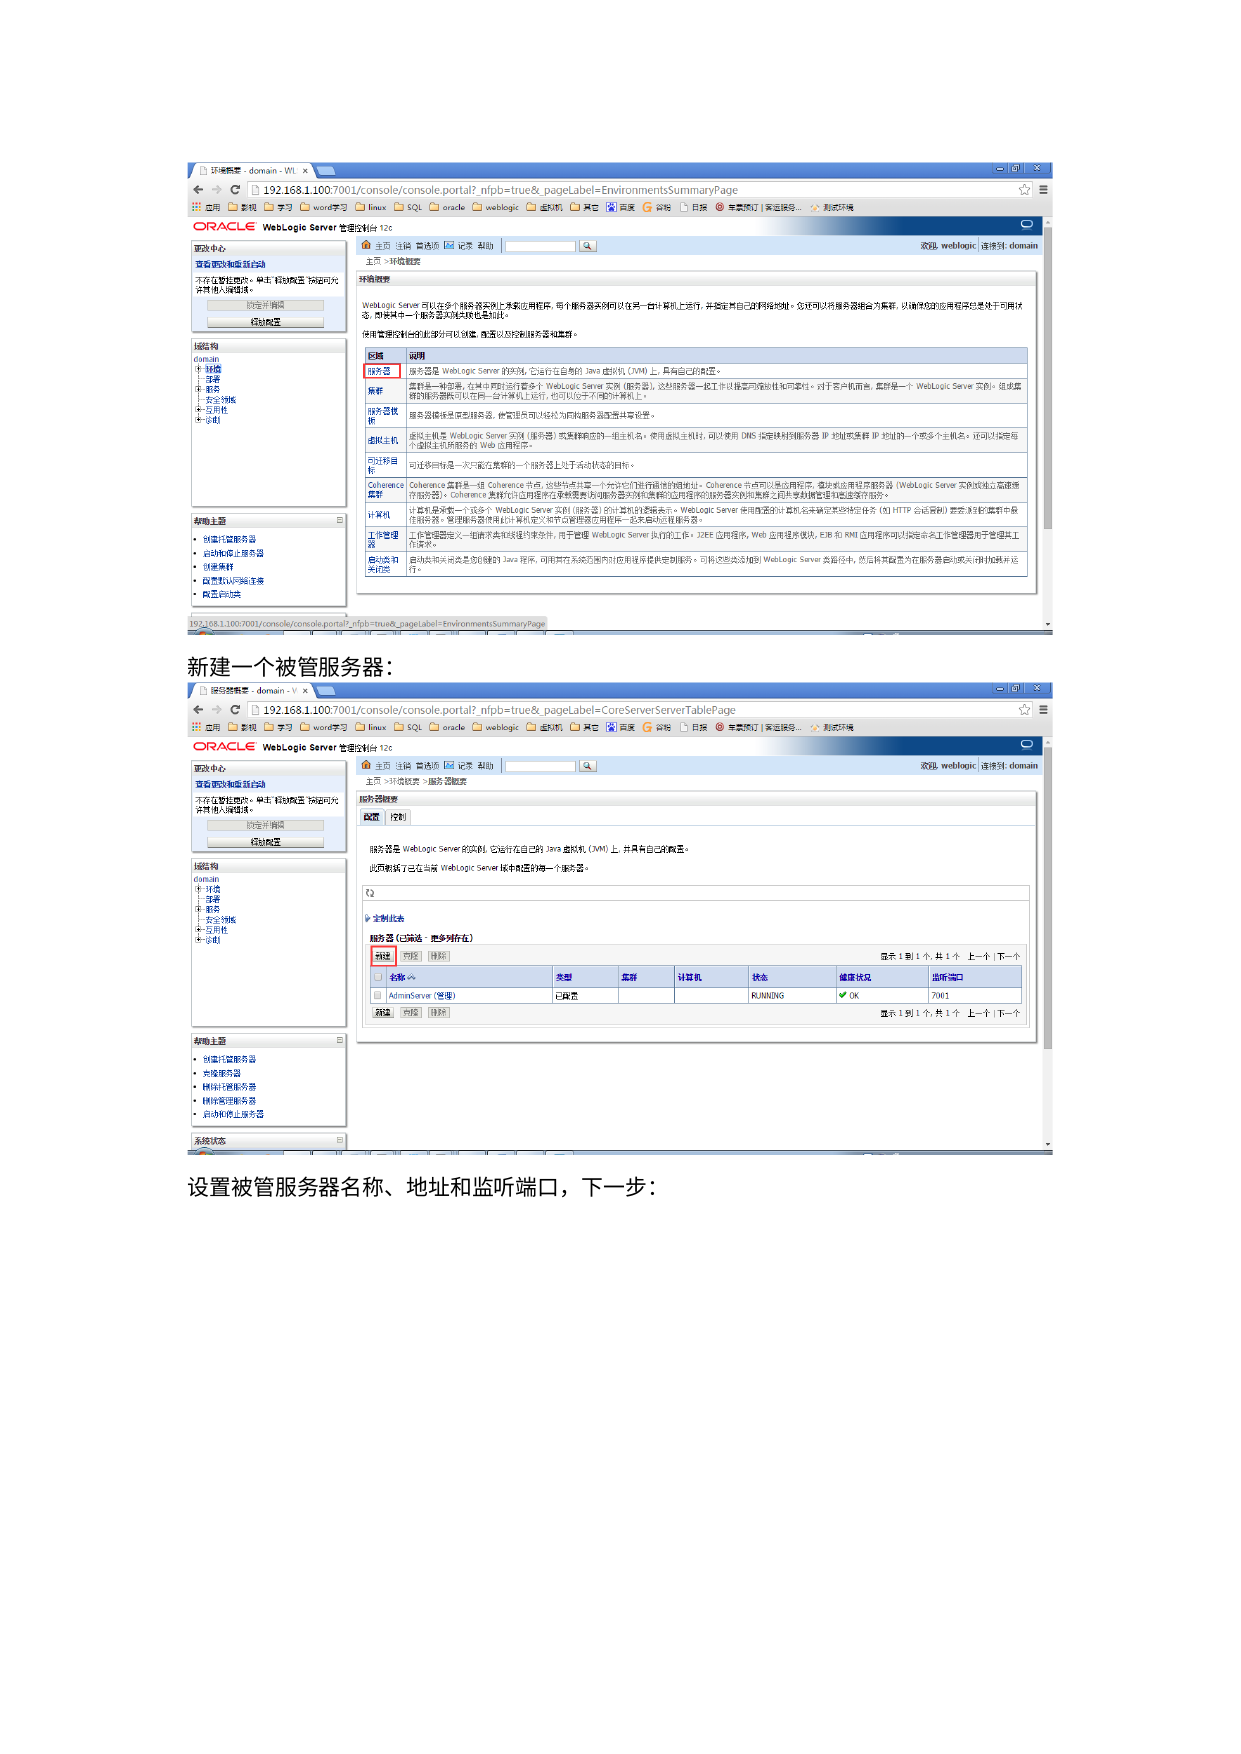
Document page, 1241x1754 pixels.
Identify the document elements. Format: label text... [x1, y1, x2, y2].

picture [187, 162, 1053, 635]
picture [187, 682, 1053, 1155]
text 设置被管服务器名称、地址和监听端口，下一步： [187, 1169, 1053, 1202]
text 新建一个被管服务器： [187, 649, 1053, 682]
